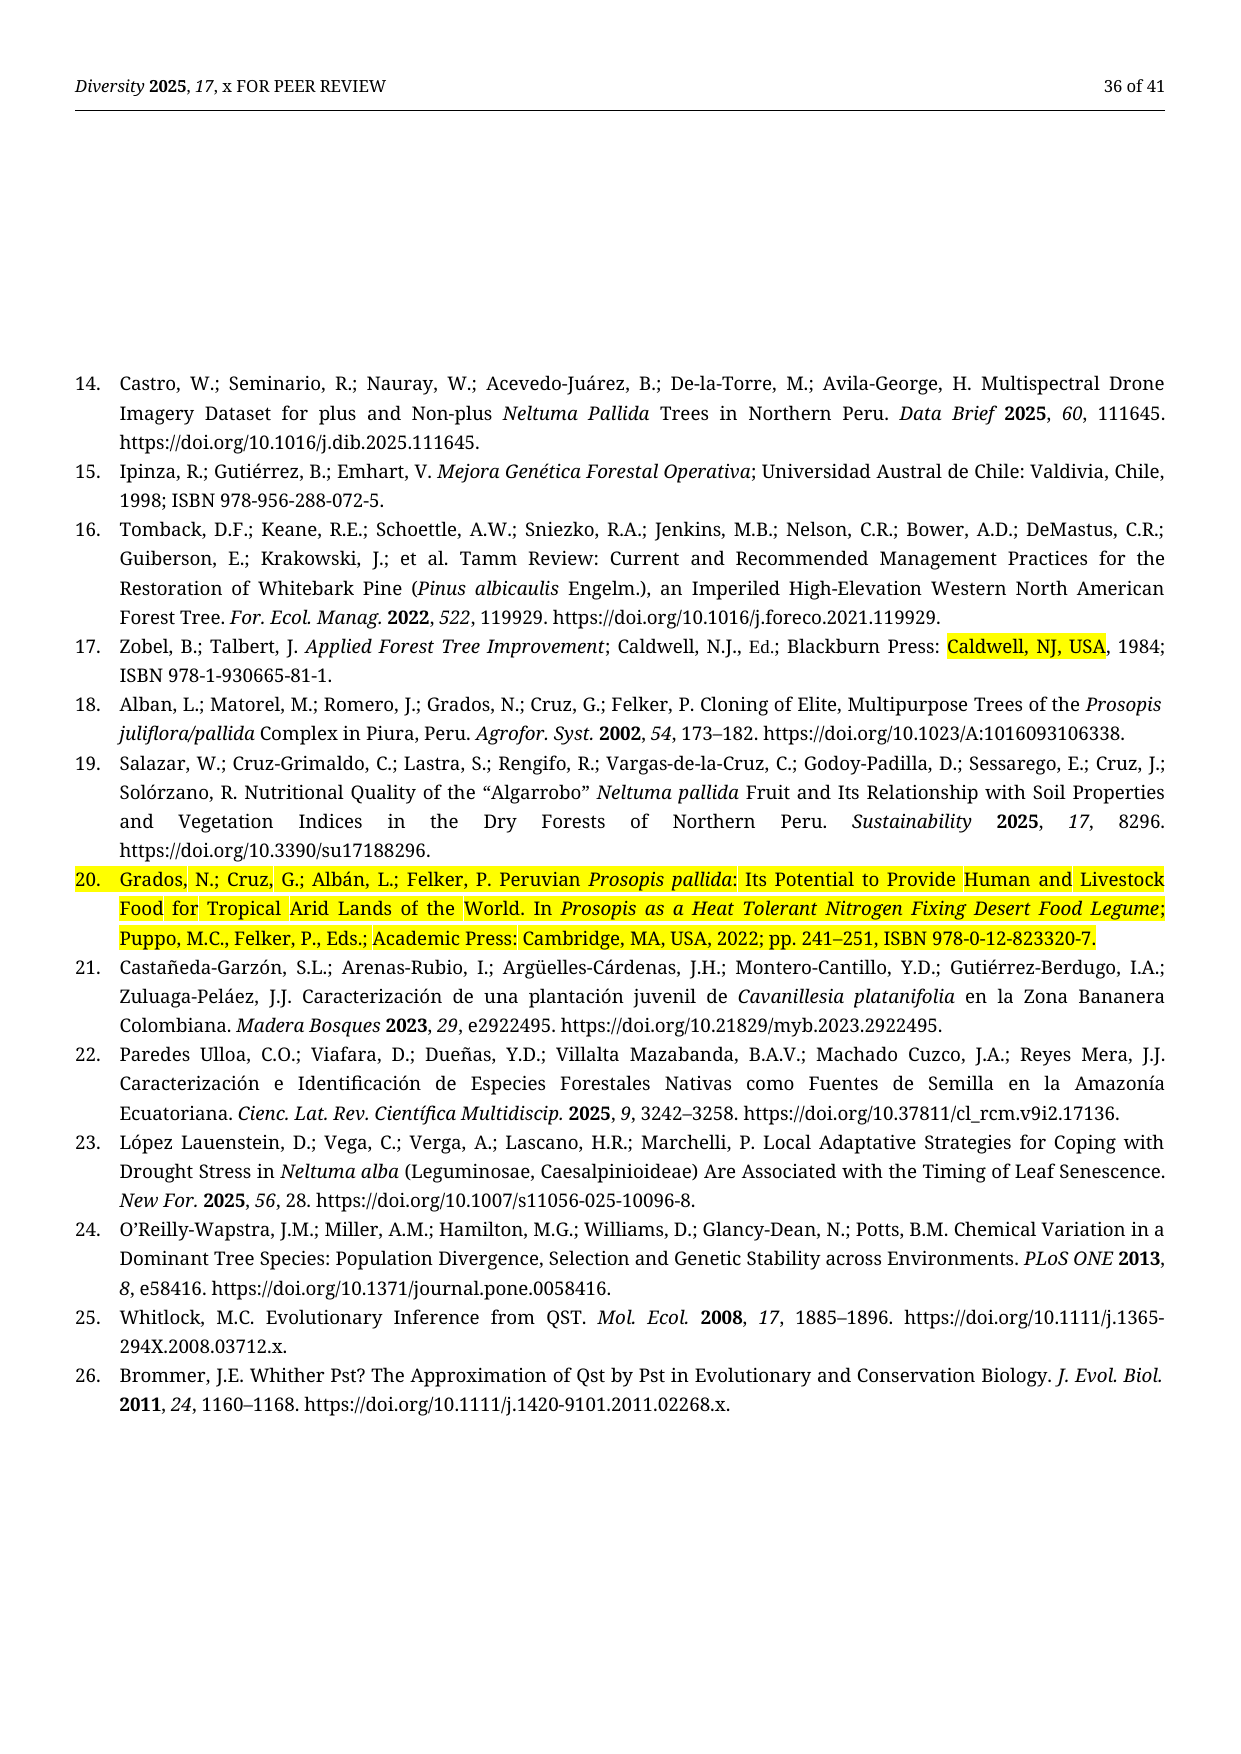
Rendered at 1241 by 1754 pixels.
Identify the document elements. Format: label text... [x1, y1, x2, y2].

list Salazar, W.; Cruz-Grimaldo, C.; Lastra, S.; Rengifo, R.; Vargas-de-la-Cruz, C.; Godoy-Padilla, D.; Sessarego, E.; Cruz, J.; Solórzano, R. Nutritional Quality of the “Algarrobo” Neltuma pallida Fruit and Its Relationship with Soil Properties and Vegetation Indices in the Dry Forests of Northern Peru. Sustainability 2025, 17, 8296. https://doi.org/10.3390/su17188296. [75, 746, 1165, 863]
list Ipinza, R.; Gutiérrez, B.; Emhart, V. Mejora Genética Forestal Operativa; Universidad Austral de Chile: Valdivia, Chile, 1998; ISBN 978-956-288-072-5. [75, 454, 1165, 513]
list Grados, N.; Cruz, G.; Albán, L.; Felker, P. Peruvian Prosopis pallida: Its Potential to Provide Human and Livestock Food for Tropical Arid Lands of the World. In Prosopis as a Heat Tolerant Nitrogen Fixing Desert Food Legume; Puppo, M.C., Felker, P., Eds.; Academic Press: Cambridge, MA, USA, 2022; pp. 241–251, ISBN 978-0-12-823320-7. [75, 863, 1165, 950]
list Tomback, D.F.; Keane, R.E.; Schoettle, A.W.; Sniezko, R.A.; Jenkins, M.B.; Nelson, C.R.; Bower, A.D.; DeMastus, C.R.; Guiberson, E.; Krakowski, J.; et al. Tamm Review: Current and Recommended Management Practices for the Restoration of Whitebark Pine (Pinus albicaulis Engelm.), an Imperiled High-Elevation Western North American Forest Tree. For. Ecol. Manag. 2022, 522, 119929. https://doi.org/10.1016/j.foreco.2021.119929. [75, 513, 1165, 629]
list Zobel, B.; Talbert, J. Applied Forest Tree Improvement; Caldwell, N.J., Ed.; Blackburn Press: Caldwell, NJ, USA, 1984; ISBN 978-1-930665-81-1. [75, 629, 1165, 688]
list Whitlock, M.C. Evolutionary Inference from QST. Mol. Ecol. 2008, 17, 1885–1896. https://doi.org/10.1111/j.1365-294X.2008.03712.x. [75, 1300, 1165, 1359]
list O’Reilly-Wapstra, J.M.; Miller, A.M.; Hamilton, M.G.; Williams, D.; Glancy-Dean, N.; Potts, B.M. Chemical Variation in a Dominant Tree Species: Population Divergence, Selection and Genetic Stability across Environments. PLoS ONE 2013, 8, e58416. https://doi.org/10.1371/journal.pone.0058416. [75, 1213, 1165, 1300]
list Alban, L.; Matorel, M.; Romero, J.; Grados, N.; Cruz, G.; Felker, P. Cloning of Elite, Multipurpose Trees of the Prosopis juliflora/pallida Complex in Piura, Peru. Agrofor. Syst. 2002, 54, 173–182. https://doi.org/10.1023/A:1016093106338. [75, 688, 1165, 746]
list Paredes Ulloa, C.O.; Viafara, D.; Dueñas, Y.D.; Villalta Mazabanda, B.A.V.; Machado Cuzco, J.A.; Reyes Mera, J.J. Caracterización e Identificación de Especies Forestales Nativas como Fuentes de Semilla en la Amazonía Ecuatoriana. Cienc. Lat. Rev. Científica Multidiscip. 2025, 9, 3242–3258. https://doi.org/10.37811/cl_rcm.v9i2.17136. [75, 1038, 1165, 1125]
list López Lauenstein, D.; Vega, C.; Verga, A.; Lascano, H.R.; Marchelli, P. Local Adaptative Strategies for Coping with Drought Stress in Neltuma alba (Leguminosae, Caesalpinioideae) Are Associated with the Timing of Leaf Senescence. New For. 2025, 56, 28. https://doi.org/10.1007/s11056-025-10096-8. [75, 1125, 1165, 1213]
list Brommer, J.E. Whither Pst? The Approximation of Qst by Pst in Evolutionary and Conservation Biology. J. Evol. Biol. 2011, 24, 1160–1168. https://doi.org/10.1111/j.1420-9101.2011.02268.x. [75, 1359, 1165, 1417]
list Castro, W.; Seminario, R.; Nauray, W.; Acevedo-Juárez, B.; De-la-Torre, M.; Avila-George, H. Multispectral Drone Imagery Dataset for plus and Non-plus Neltuma Pallida Trees in Northern Peru. Data Brief 2025, 60, 111645. https://doi.org/10.1016/j.dib.2025.111645. [75, 367, 1165, 454]
list Castañeda-Garzón, S.L.; Arenas-Rubio, I.; Argüelles-Cárdenas, J.H.; Montero-Cantillo, Y.D.; Gutiérrez-Berdugo, I.A.; Zuluaga-Peláez, J.J. Caracterización de una plantación juvenil de Cavanillesia platanifolia en la Zona Bananera Colombiana. Madera Bosques 2023, 29, e2922495. https://doi.org/10.21829/myb.2023.2922495. [75, 950, 1165, 1038]
